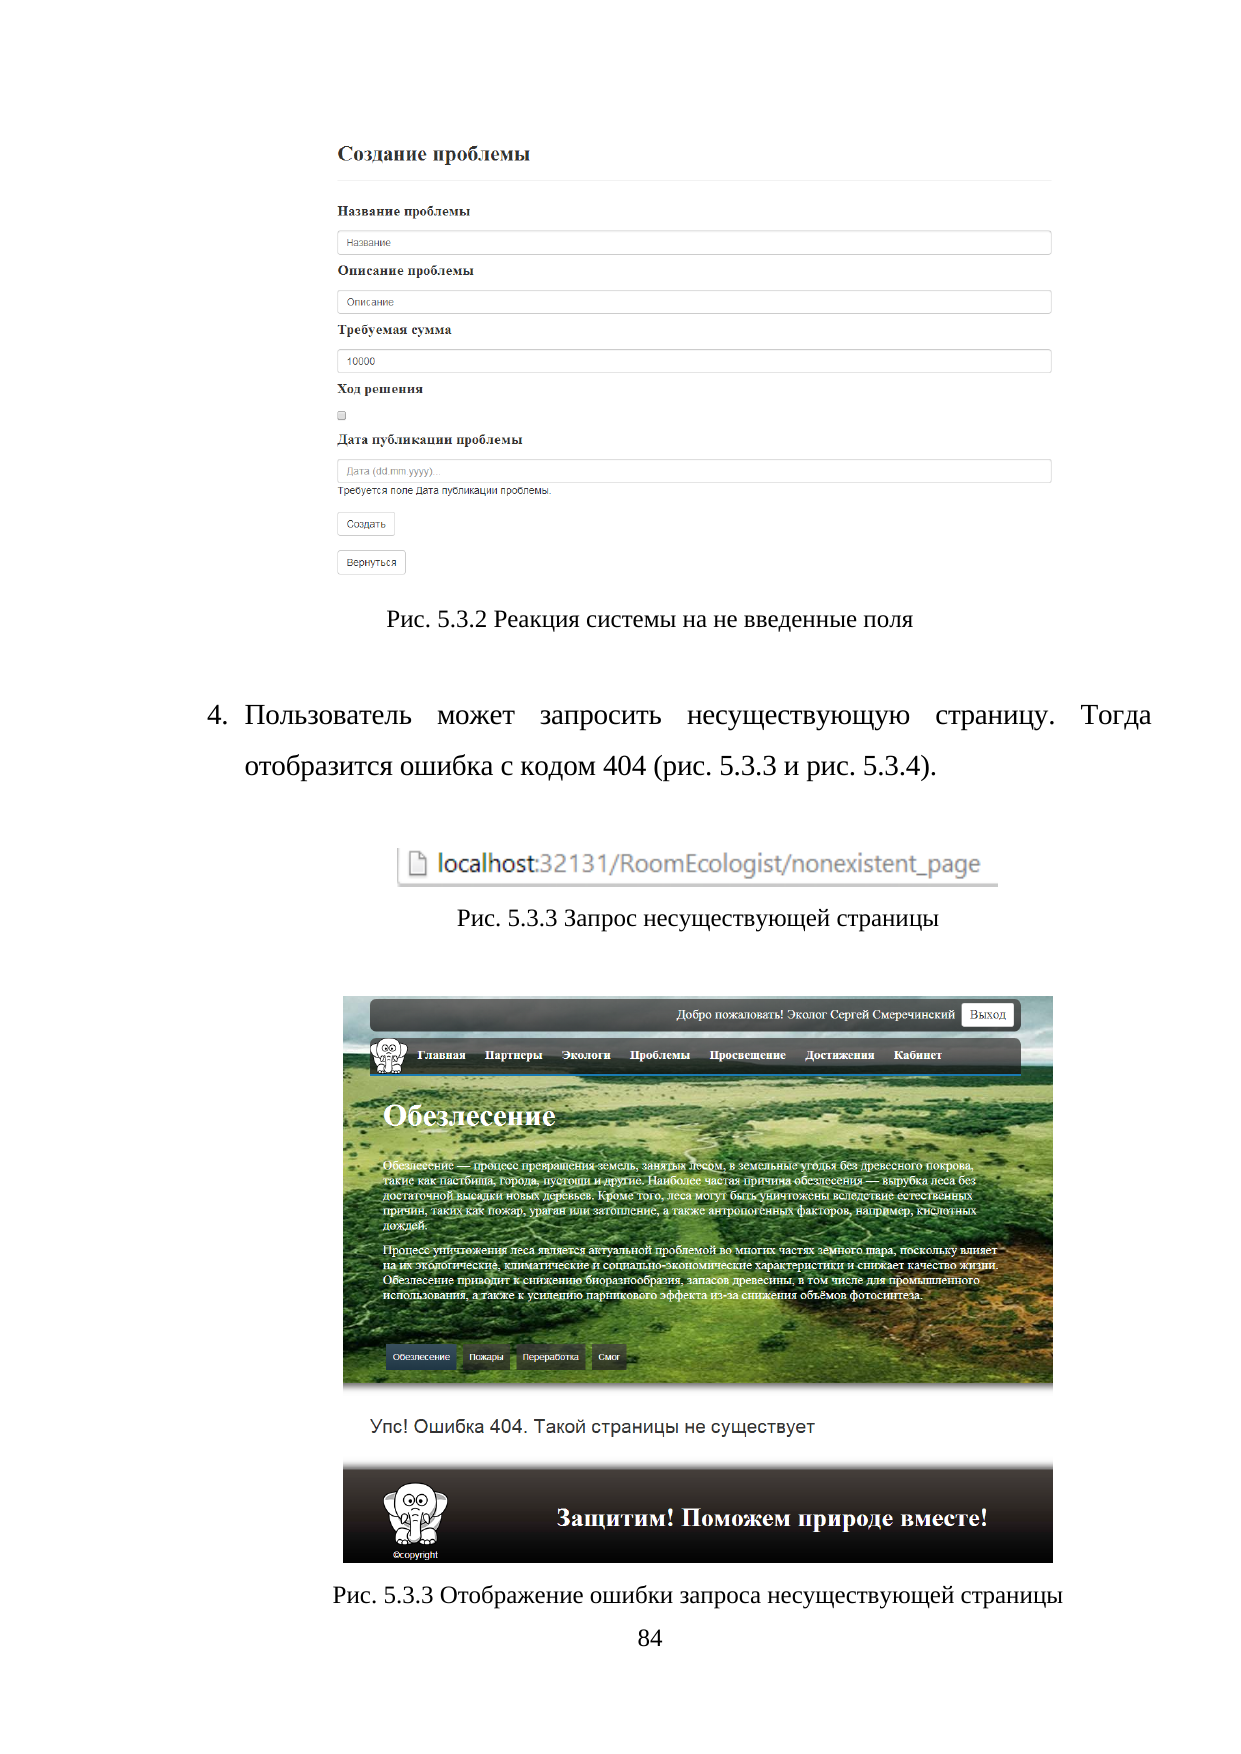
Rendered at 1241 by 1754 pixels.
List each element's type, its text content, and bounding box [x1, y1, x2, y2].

picture [343, 996, 1053, 1563]
text Рис. 5.3.2 Реакция системы на не введенные поля [148, 604, 1152, 633]
text Рис. 5.3.3 Запрос несуществующей страницы [244, 903, 1152, 932]
text Рис. 5.3.3 Отображение ошибки запроса несуществующей страницы [244, 1580, 1152, 1608]
list Пользователь может запросить несуществующую страницу. Тогда отобразится ошибка с кодом 404 (рис. 5.3.3 и рис. 5.3.4). [207, 697, 1152, 781]
picture [325, 131, 1071, 587]
picture [397, 848, 998, 887]
